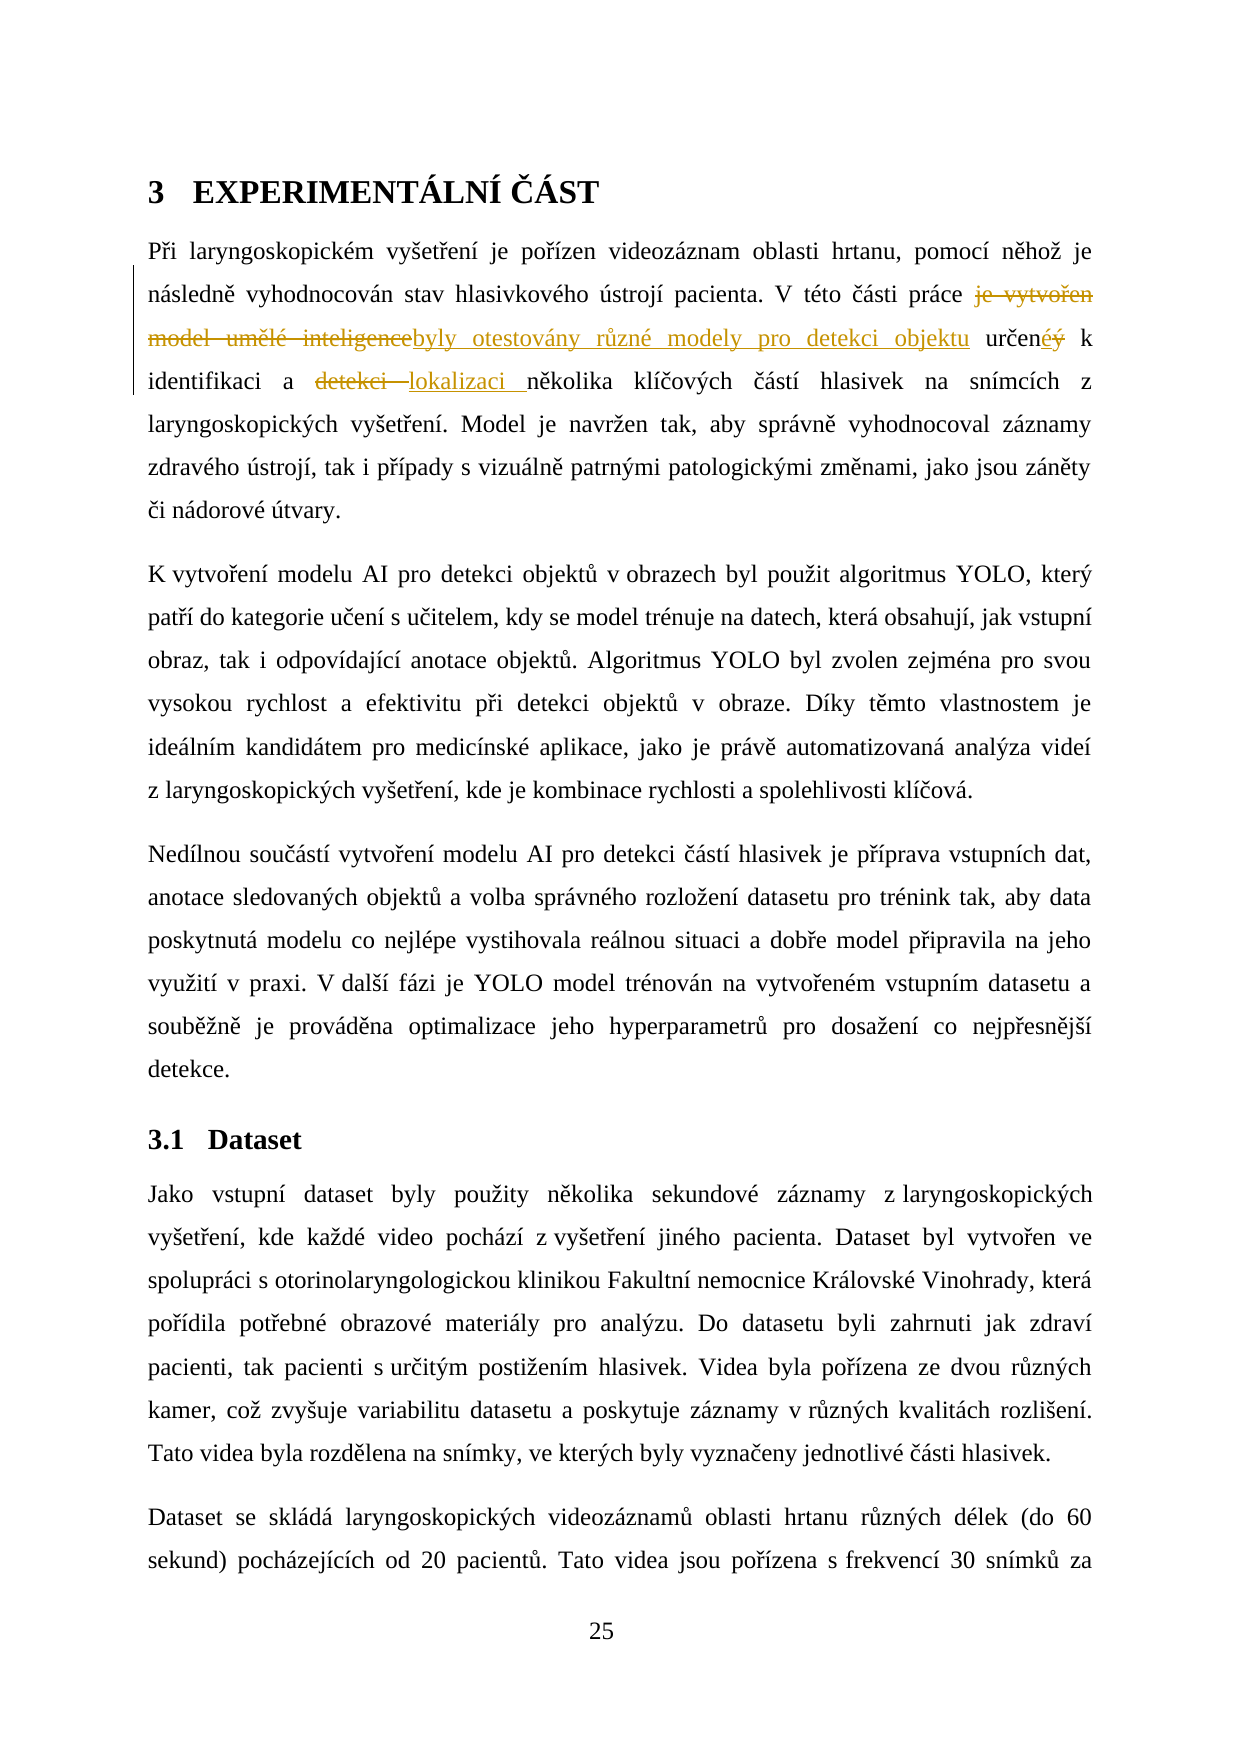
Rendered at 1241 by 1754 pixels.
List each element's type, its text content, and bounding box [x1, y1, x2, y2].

text K vytvoření modelu AI pro detekci objektů v obrazech byl použit algoritmus YOLO, který patří do kategorie učení s učitelem, kdy se model trénuje na datech, která obsahují, jak vstupní obraz, tak i odpovídající anotace objektů. Algoritmus YOLO byl zvolen zejména pro svou vysokou rychlost a efektivitu při detekci objektů v obraze. Díky těmto vlastnostem je ideálním kandidátem pro medicínské aplikace, jako je právě automatizovaná analýza videí z laryngoskopických vyšetření, kde je kombinace rychlosti a spolehlivosti klíčová. [148, 559, 1092, 803]
text Při laryngoskopickém vyšetření je pořízen videozáznam oblasti hrtanu, pomocí něhož je následně vyhodnocován stav hlasivkového ústrojí pacienta. V této části práce určen k identifikaci a několika klíčových částí hlasivek na snímcích z laryngoskopických vyšetření. Model je navržen tak, aby správně vyhodnocoval záznamy zdravého ústrojí, tak i případy s vizuálně patrnými patologickými změnami, jako jsou záněty či nádorové útvary. [148, 236, 1092, 524]
text Jako vstupní dataset byly použity několika sekundové záznamy z laryngoskopických vyšetření, kde každé video pochází z vyšetření jiného pacienta. Dataset byl vytvořen ve spolupráci s otorinolaryngologickou klinikou Fakultní nemocnice Královské Vinohrady, která pořídila potřebné obrazové materiály pro analýzu. Do datasetu byli zahrnuti jak zdraví pacienti, tak pacienti s určitým postižením hlasivek. Videa byla pořízena ze dvou různých kamer, což zvyšuje variabilitu datasetu a poskytuje záznamy v různých kvalitách rozlišení. Tato videa byla rozdělena na snímky, ve kterých byly vyznačeny jednotlivé části hlasivek. [148, 1179, 1092, 1467]
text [148, 1502, 1092, 1574]
text Nedílnou součástí vytvoření modelu AI pro detekci částí hlasivek je příprava vstupních dat, anotace sledovaných objektů a volba správného rozložení datasetu pro trénink tak, aby data poskytnutá modelu co nejlépe vystihovala reálnou situaci a dobře model připravila na jeho využití v praxi. V další fázi je YOLO model trénován na vytvořeném vstupním datasetu a souběžně je prováděna optimalizace jeho hyperparametrů pro dosažení co nejpřesnější detekce. [148, 839, 1092, 1083]
subtitle EXPERIMENTÁLNÍ ČÁST [148, 173, 1092, 211]
subtitle Dataset [148, 1122, 1092, 1156]
